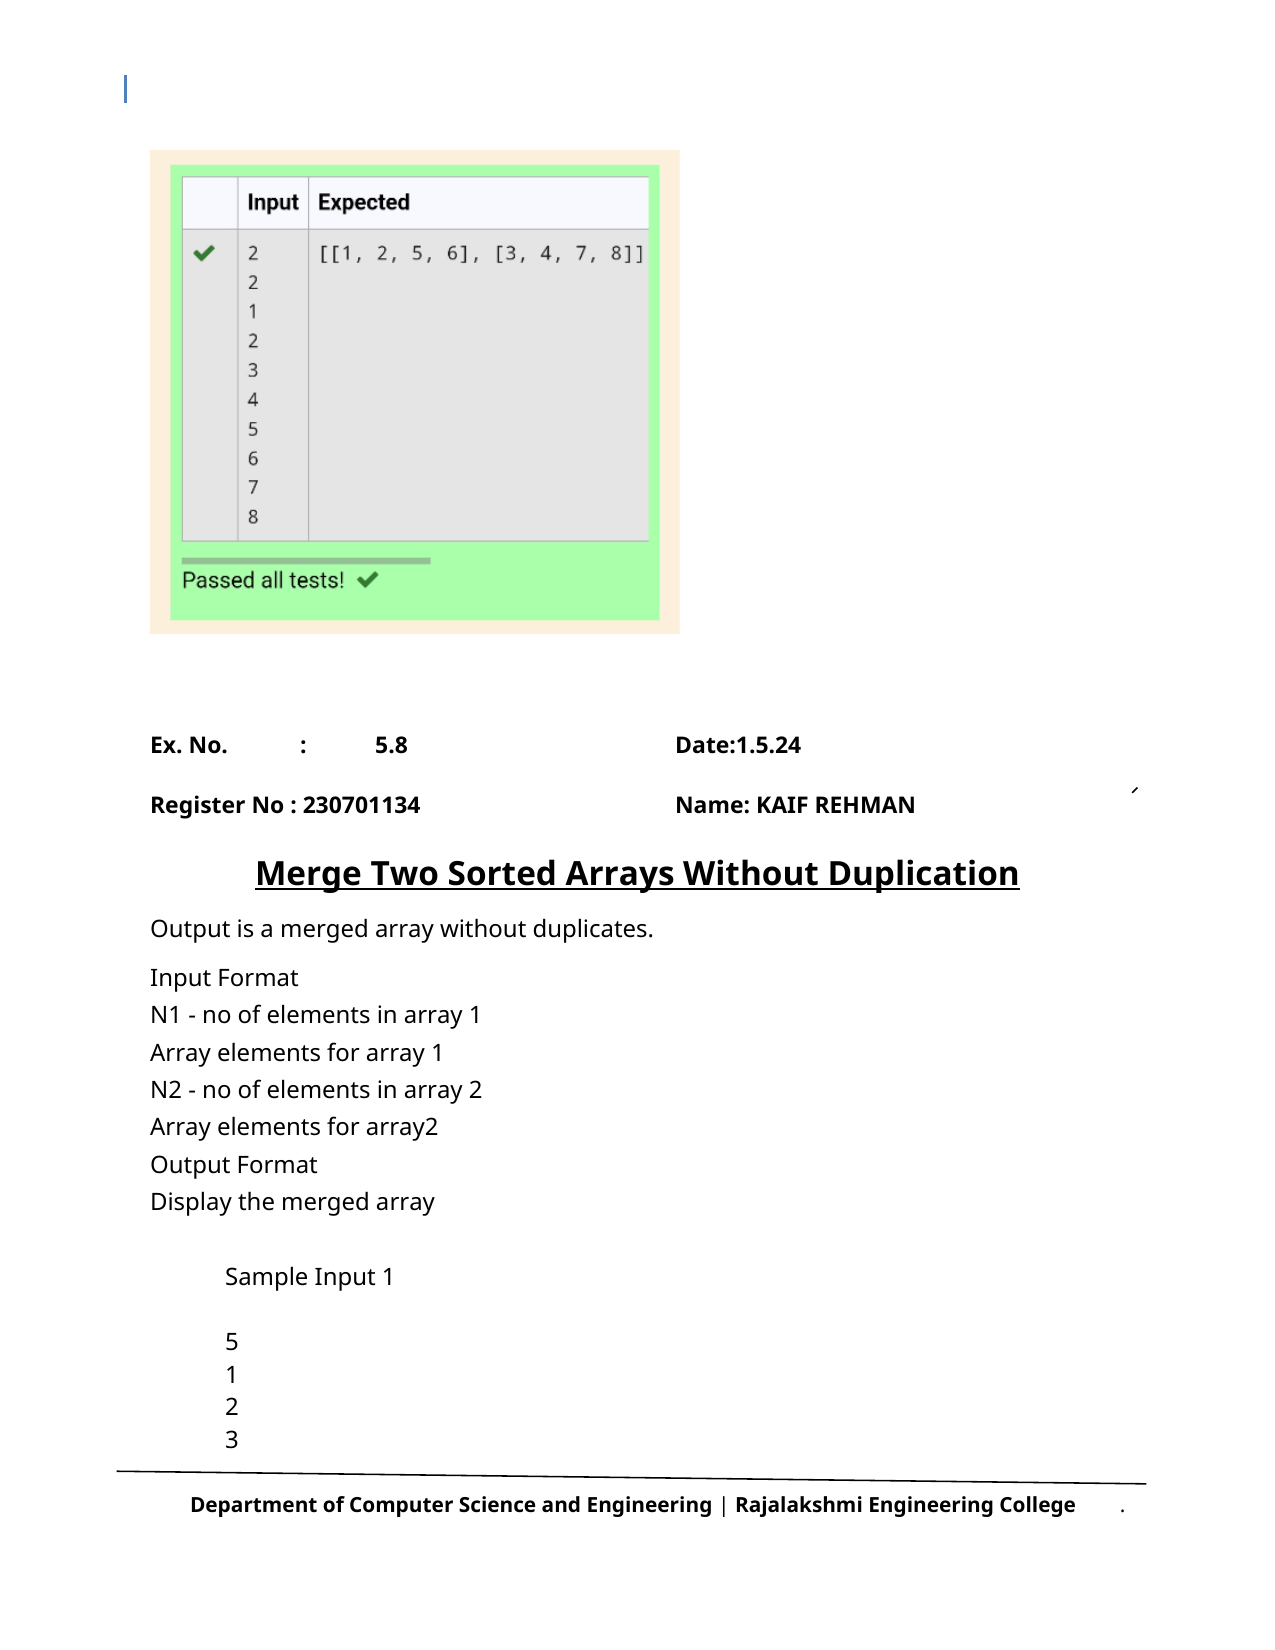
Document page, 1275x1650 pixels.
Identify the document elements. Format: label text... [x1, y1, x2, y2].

text Array elements for array2 [150, 1110, 1125, 1143]
text 3 [225, 1423, 1125, 1455]
text Array elements for array 1 [150, 1035, 1125, 1068]
text 2 [225, 1390, 1125, 1423]
text Merge Two Sorted Arrays Without Duplication [150, 850, 1125, 895]
text 5 [225, 1325, 1125, 1358]
text N1 - no of elements in array 1 [150, 998, 1125, 1031]
text N2 - no of elements in array 2 [150, 1073, 1125, 1105]
text Output is a merged array without duplicates. [150, 912, 1125, 944]
text 1 [225, 1358, 1125, 1390]
text Sample Input 1 [225, 1260, 1125, 1292]
text Display the merged array [150, 1185, 1125, 1218]
text Register No : 230701134 Name: KAIF REHMAN [150, 789, 1125, 821]
text Ex. No. : 5.8 Date:1.5.24 [150, 729, 1125, 760]
picture [150, 150, 680, 634]
text Input Format [150, 961, 1125, 993]
text Output Format [150, 1148, 1125, 1180]
